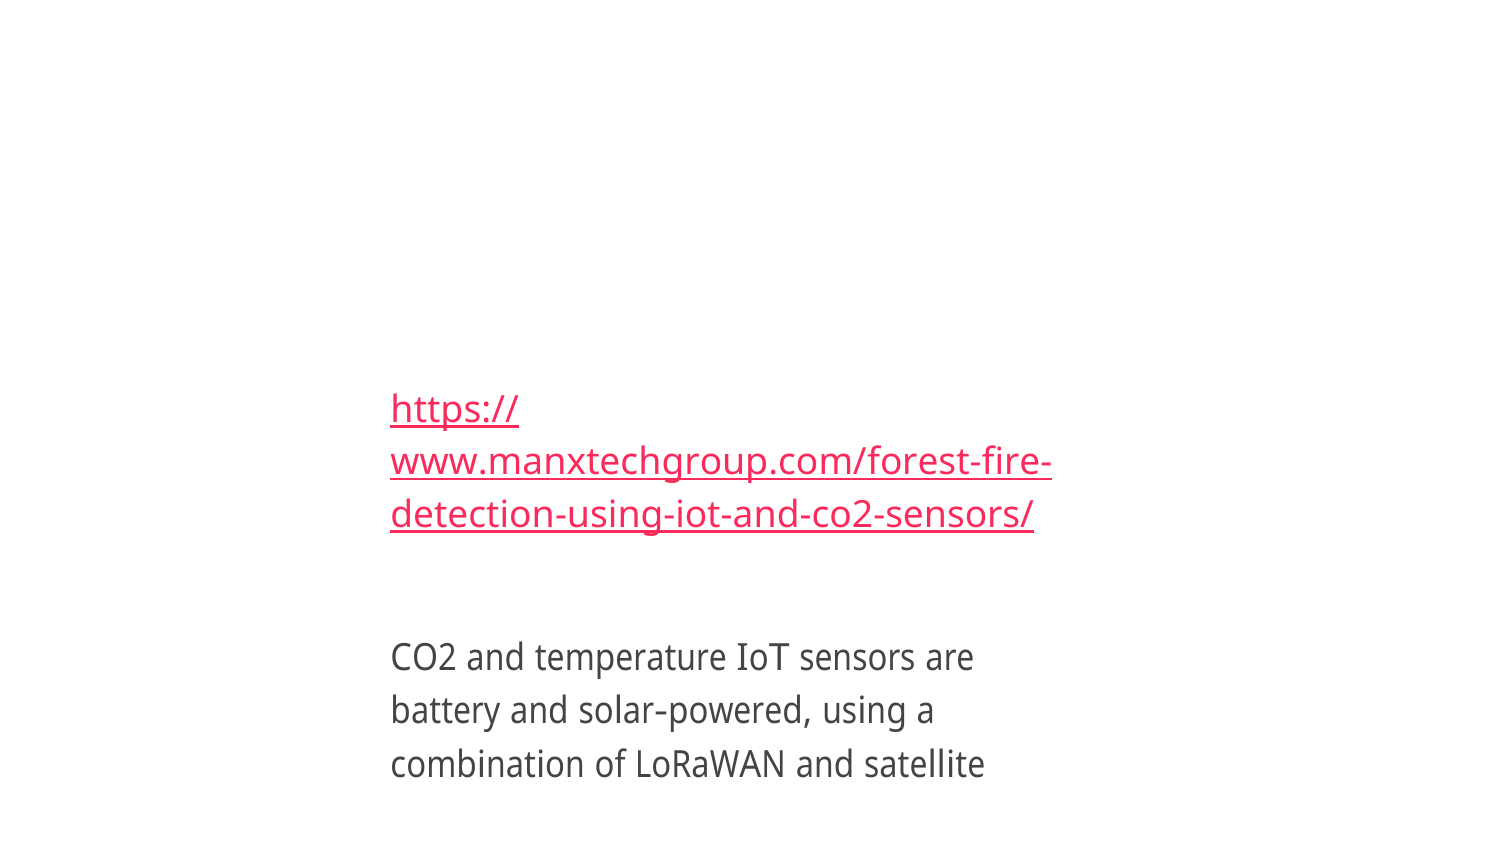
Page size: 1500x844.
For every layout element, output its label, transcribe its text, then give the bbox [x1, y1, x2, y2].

text https://www.manxtechgroup.com/forest-fire-detection-using-iot-and-co2-sensors/ [390, 382, 1082, 538]
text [390, 630, 1077, 788]
